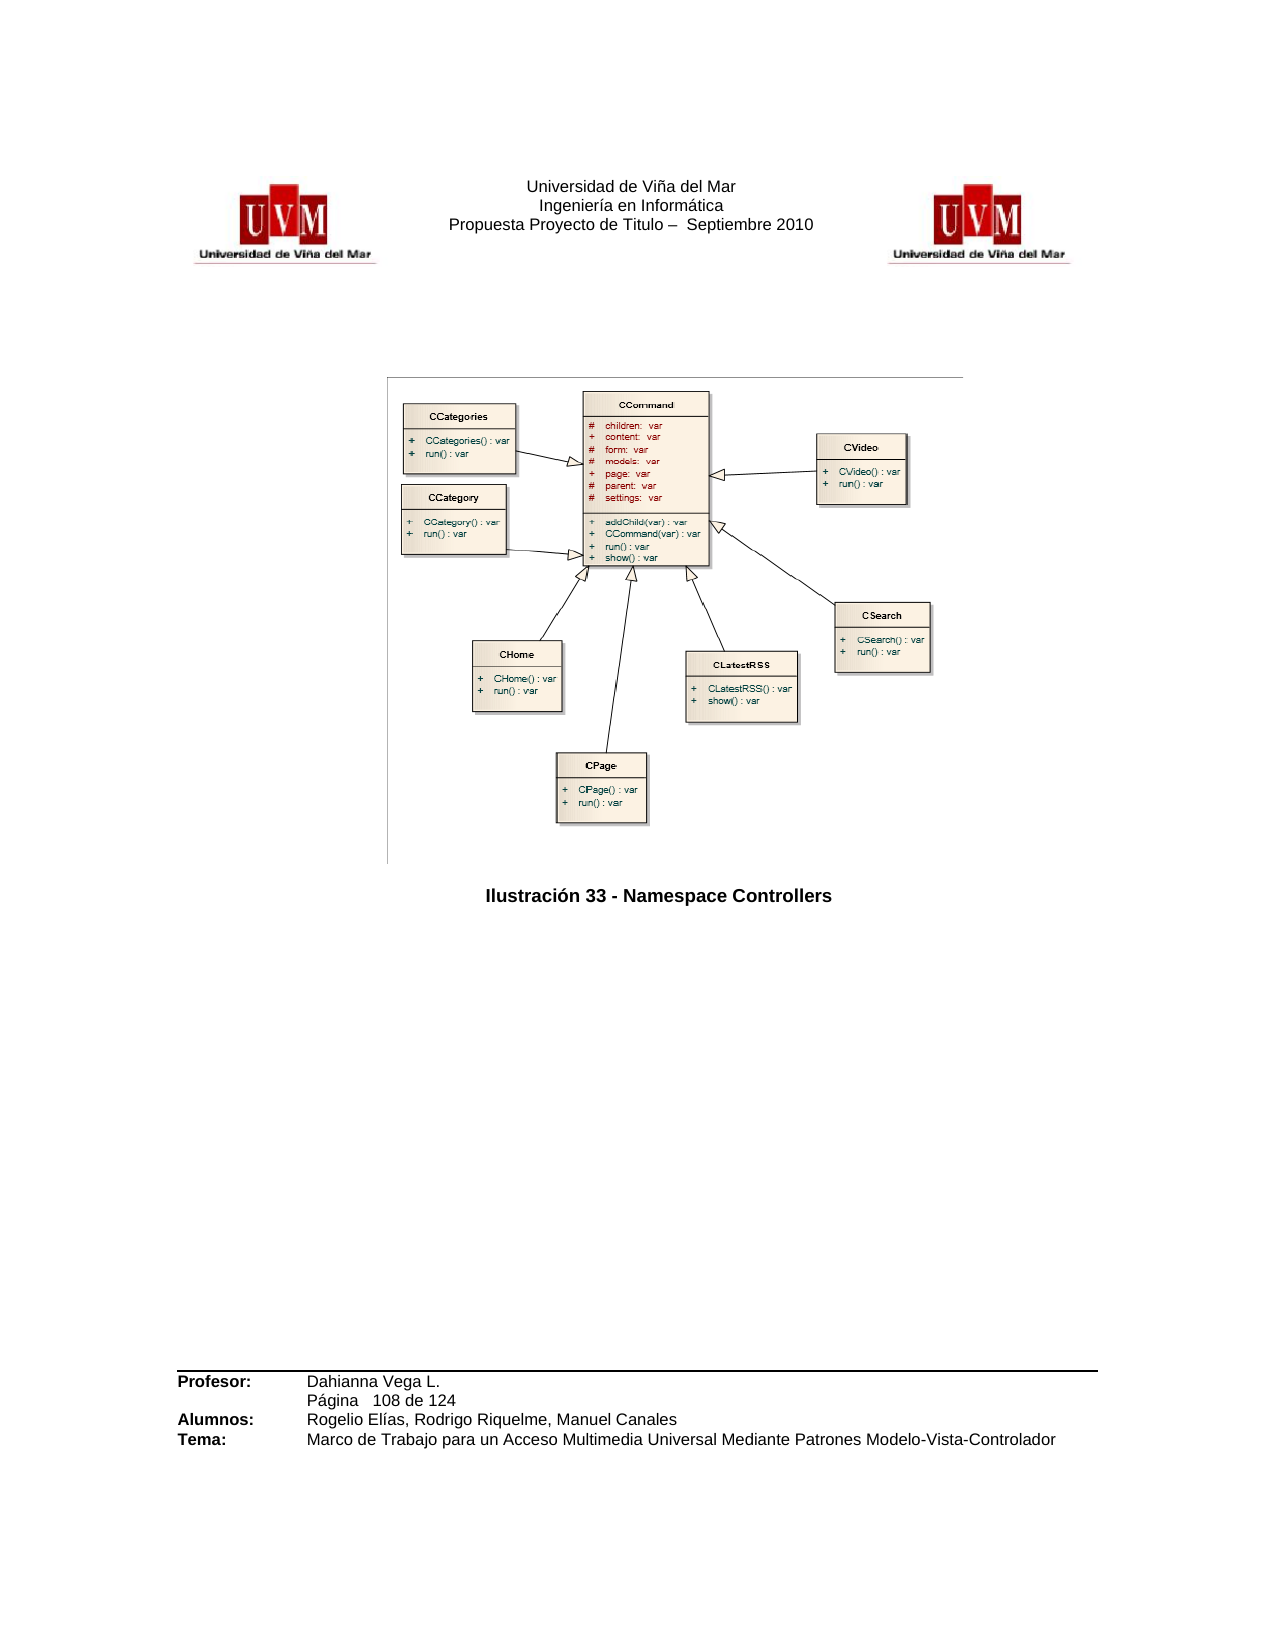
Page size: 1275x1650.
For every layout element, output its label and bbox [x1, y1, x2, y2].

picture [177, 176, 390, 267]
picture [354, 346, 964, 864]
picture [871, 176, 1084, 267]
